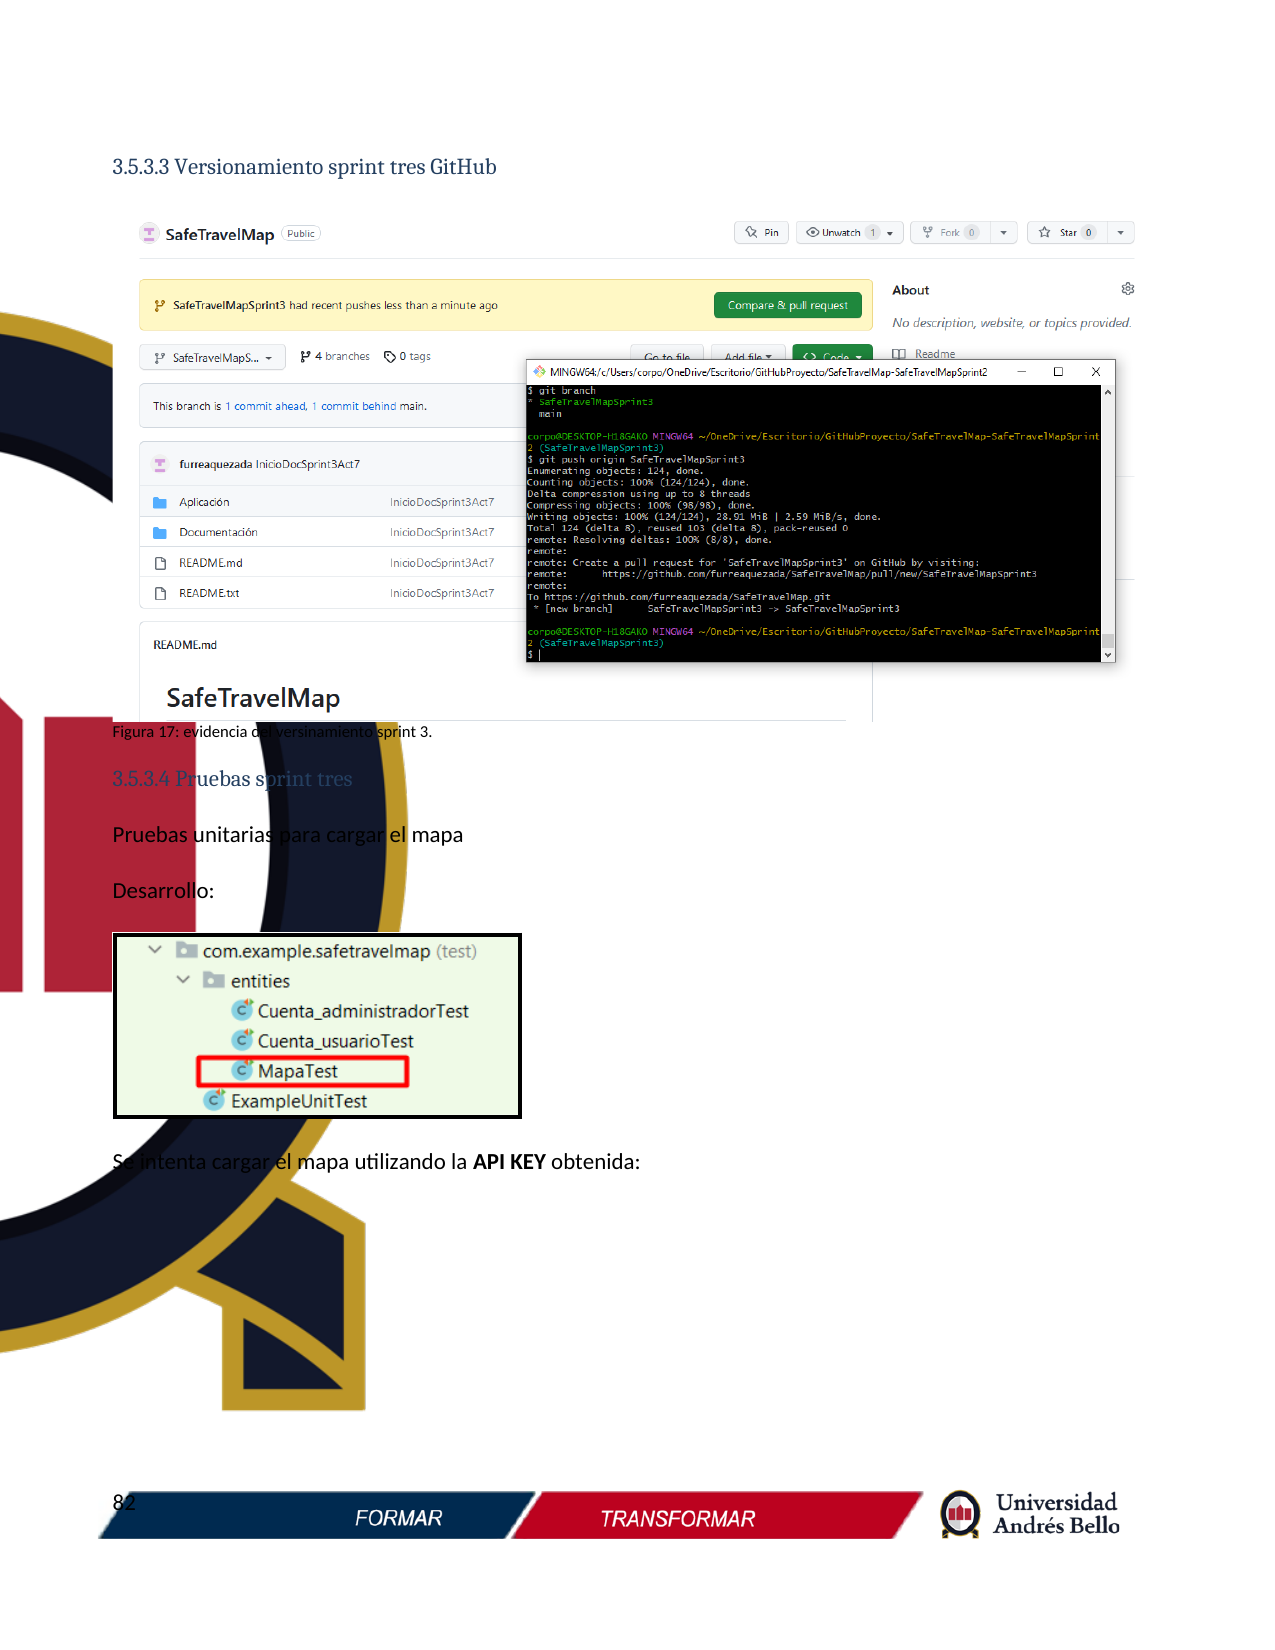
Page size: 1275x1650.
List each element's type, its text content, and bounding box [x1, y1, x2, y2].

picture [117, 937, 518, 1115]
text Pruebas unitarias para cargar el mapa [112, 820, 1162, 848]
subtitle 3.5.3.3 Versionamiento sprint tres GitHub [112, 154, 1162, 181]
picture [97, 1489, 1120, 1539]
text Figura 17: evidencia del versinamiento sprint 3. [112, 722, 1162, 742]
text Desarrollo: [112, 876, 1162, 904]
subtitle 3.5.3.4 Pruebas sprint tres [112, 766, 1162, 792]
text Se intenta cargar el mapa utilizando la API KEY obtenida: [112, 1147, 1162, 1175]
picture [0, 208, 1162, 1423]
